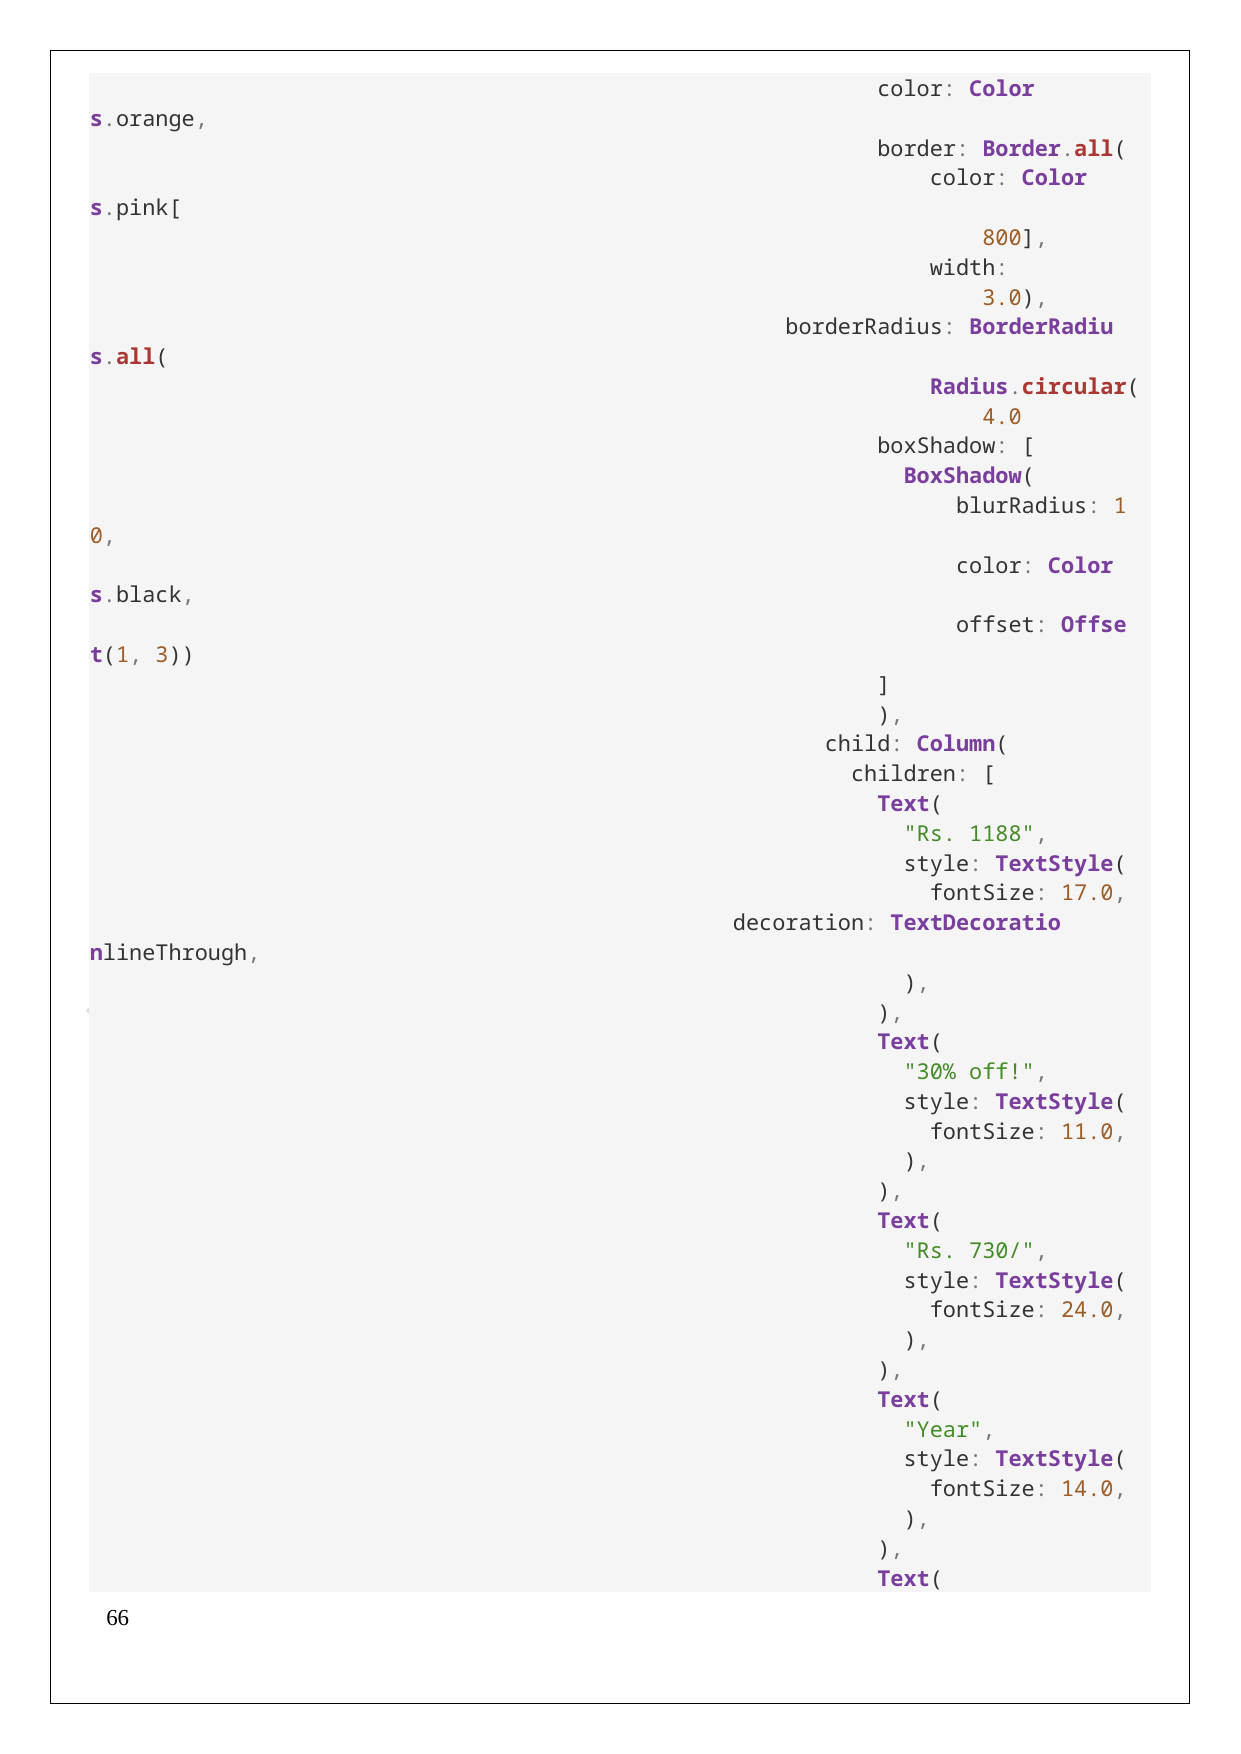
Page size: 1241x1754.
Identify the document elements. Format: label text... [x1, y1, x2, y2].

text "Rs. 730/", [89, 1235, 1151, 1264]
text "Rs. 1188", [89, 818, 1151, 847]
text color: Colors.orange, [89, 73, 1151, 132]
text Text( [89, 1205, 1151, 1235]
text ), [89, 1354, 1151, 1384]
text fontSize: 17.0, [89, 877, 1151, 907]
text 3.0), [89, 281, 1151, 311]
text style: TextStyle( [89, 847, 1151, 877]
text style: TextStyle( [89, 1086, 1151, 1116]
text 4.0 [89, 401, 1151, 430]
text ), [89, 698, 1151, 728]
text Radius.circular( [89, 371, 1151, 401]
text fontSize: 24.0, [89, 1294, 1151, 1324]
text blurRadius: 10, [89, 490, 1151, 549]
text "30% off!", [89, 1056, 1151, 1086]
text ), [89, 1533, 1151, 1562]
text width: [89, 252, 1151, 281]
text Text( [89, 1384, 1151, 1413]
text "Year", [89, 1413, 1151, 1443]
text border: Border.all( [89, 132, 1151, 162]
text offset: Offset(1, 3)) [89, 609, 1151, 669]
text ), [89, 967, 1151, 996]
text borderRadius: BorderRadius.all( [89, 311, 1151, 371]
text fontSize: 14.0, [89, 1473, 1151, 1503]
text children: [ [89, 758, 1151, 788]
text boxShadow: [ [89, 430, 1151, 460]
text decoration: TextDecorationlineThrough, [89, 907, 1151, 967]
text style: TextStyle( [89, 1264, 1151, 1294]
text color: Colors.pink[ [89, 162, 1151, 222]
text ), [89, 996, 1151, 1026]
text ), [89, 1503, 1151, 1533]
text style: TextStyle( [89, 1443, 1151, 1473]
text ), [89, 1324, 1151, 1354]
text fontSize: 11.0, [89, 1116, 1151, 1145]
text BoxShadow( [89, 460, 1151, 490]
text child: Column( [89, 728, 1151, 758]
text Text( [89, 1562, 1151, 1592]
text ), [89, 1145, 1151, 1175]
text ] [89, 669, 1151, 698]
text color: Colors.black, [89, 549, 1151, 609]
text ), [89, 1175, 1151, 1205]
text 800], [89, 222, 1151, 252]
text Text( [89, 788, 1151, 818]
text Text( [89, 1026, 1151, 1056]
